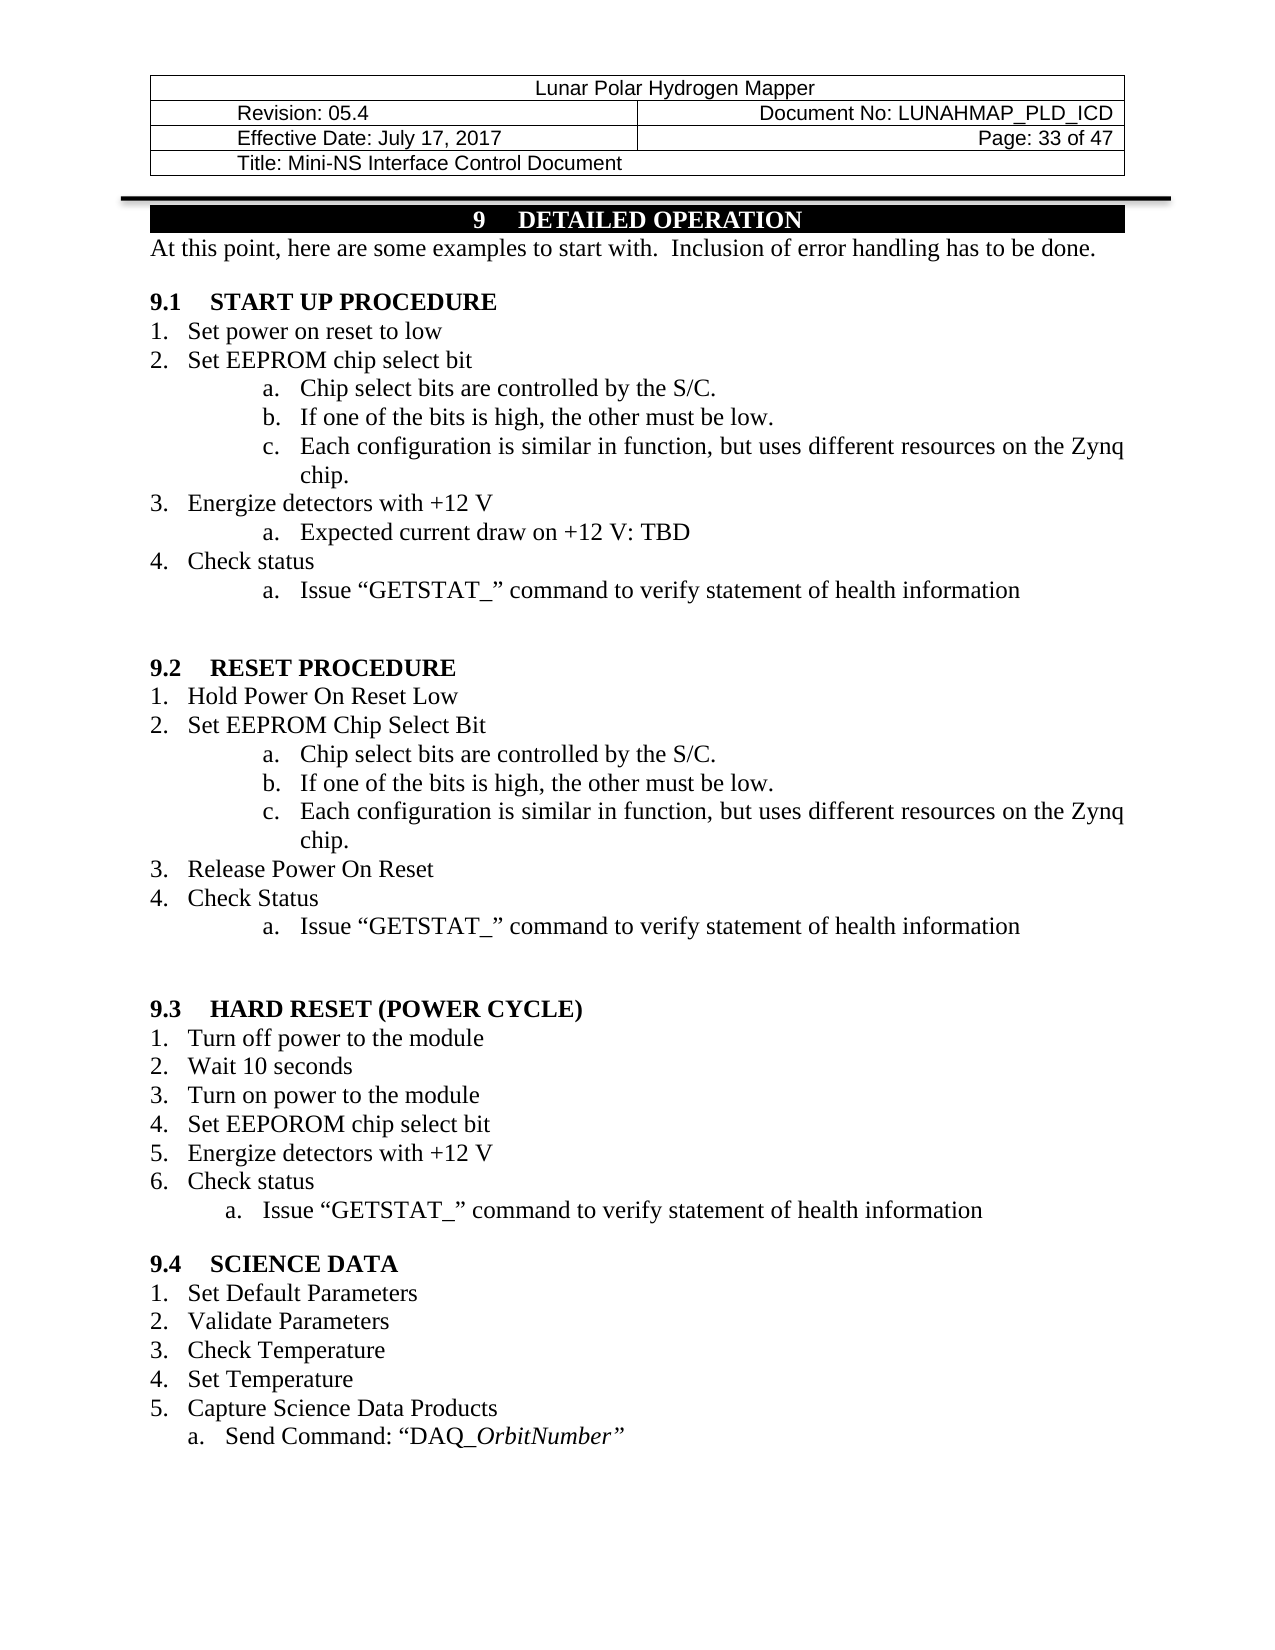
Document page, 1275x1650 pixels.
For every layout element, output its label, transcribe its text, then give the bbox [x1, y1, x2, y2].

list Check Temperature [150, 1335, 1125, 1364]
list If one of the bits is high, the other must be low. [262, 768, 1125, 796]
list Set Temperature [150, 1364, 1125, 1393]
list Chip select bits are controlled by the S/C. [262, 373, 1125, 402]
list Validate Parameters [150, 1306, 1125, 1335]
list Set EEPROM Chip Select Bit [150, 710, 1125, 739]
list Send Command: “DAQ_OrbitNumber” [187, 1421, 1125, 1450]
list Expected current draw on +12 V: TBD [262, 517, 1125, 546]
list Energize detectors with +12 V [150, 1138, 1125, 1166]
list Issue “GETSTAT_” command to verify statement of health information [225, 1195, 1125, 1224]
list Energize detectors with +12 V [150, 488, 1125, 517]
list Set Default Parameters [150, 1278, 1125, 1306]
list Hold Power On Reset Low [150, 681, 1125, 710]
list Each configuration is similar in function, but uses different resources on the Zynq chip. [262, 796, 1125, 854]
subtitle HARD RESET (POWER CYCLE) [150, 994, 1125, 1023]
list Release Power On Reset [150, 854, 1125, 883]
list Turn on power to the module [150, 1080, 1125, 1109]
list Set power on reset to low [150, 316, 1125, 345]
text At this point, here are some examples to start with. Inclusion of error handling has to be done. [150, 233, 1125, 262]
subtitle Start Up Procedure [150, 287, 1125, 316]
list Chip select bits are controlled by the S/C. [262, 739, 1125, 768]
list Each configuration is similar in function, but uses different resources on the Zynq chip. [262, 431, 1125, 488]
subtitle Detailed Operation [150, 205, 1125, 233]
list Set EEPROM chip select bit [150, 345, 1125, 373]
list Wait 10 seconds [150, 1051, 1125, 1080]
list Check Status [150, 883, 1125, 911]
list Set EEPOROM chip select bit [150, 1109, 1125, 1138]
list Turn off power to the module [150, 1023, 1125, 1051]
list Capture Science Data Products [150, 1393, 1125, 1421]
subtitle Science Data [150, 1249, 1125, 1278]
subtitle Reset Procedure [150, 653, 1125, 681]
list Check status [150, 1166, 1125, 1195]
list Issue “GETSTAT_” command to verify statement of health information [262, 911, 1125, 940]
list Issue “GETSTAT_” command to verify statement of health information [262, 575, 1125, 603]
list Check status [150, 546, 1125, 575]
list If one of the bits is high, the other must be low. [262, 402, 1125, 431]
